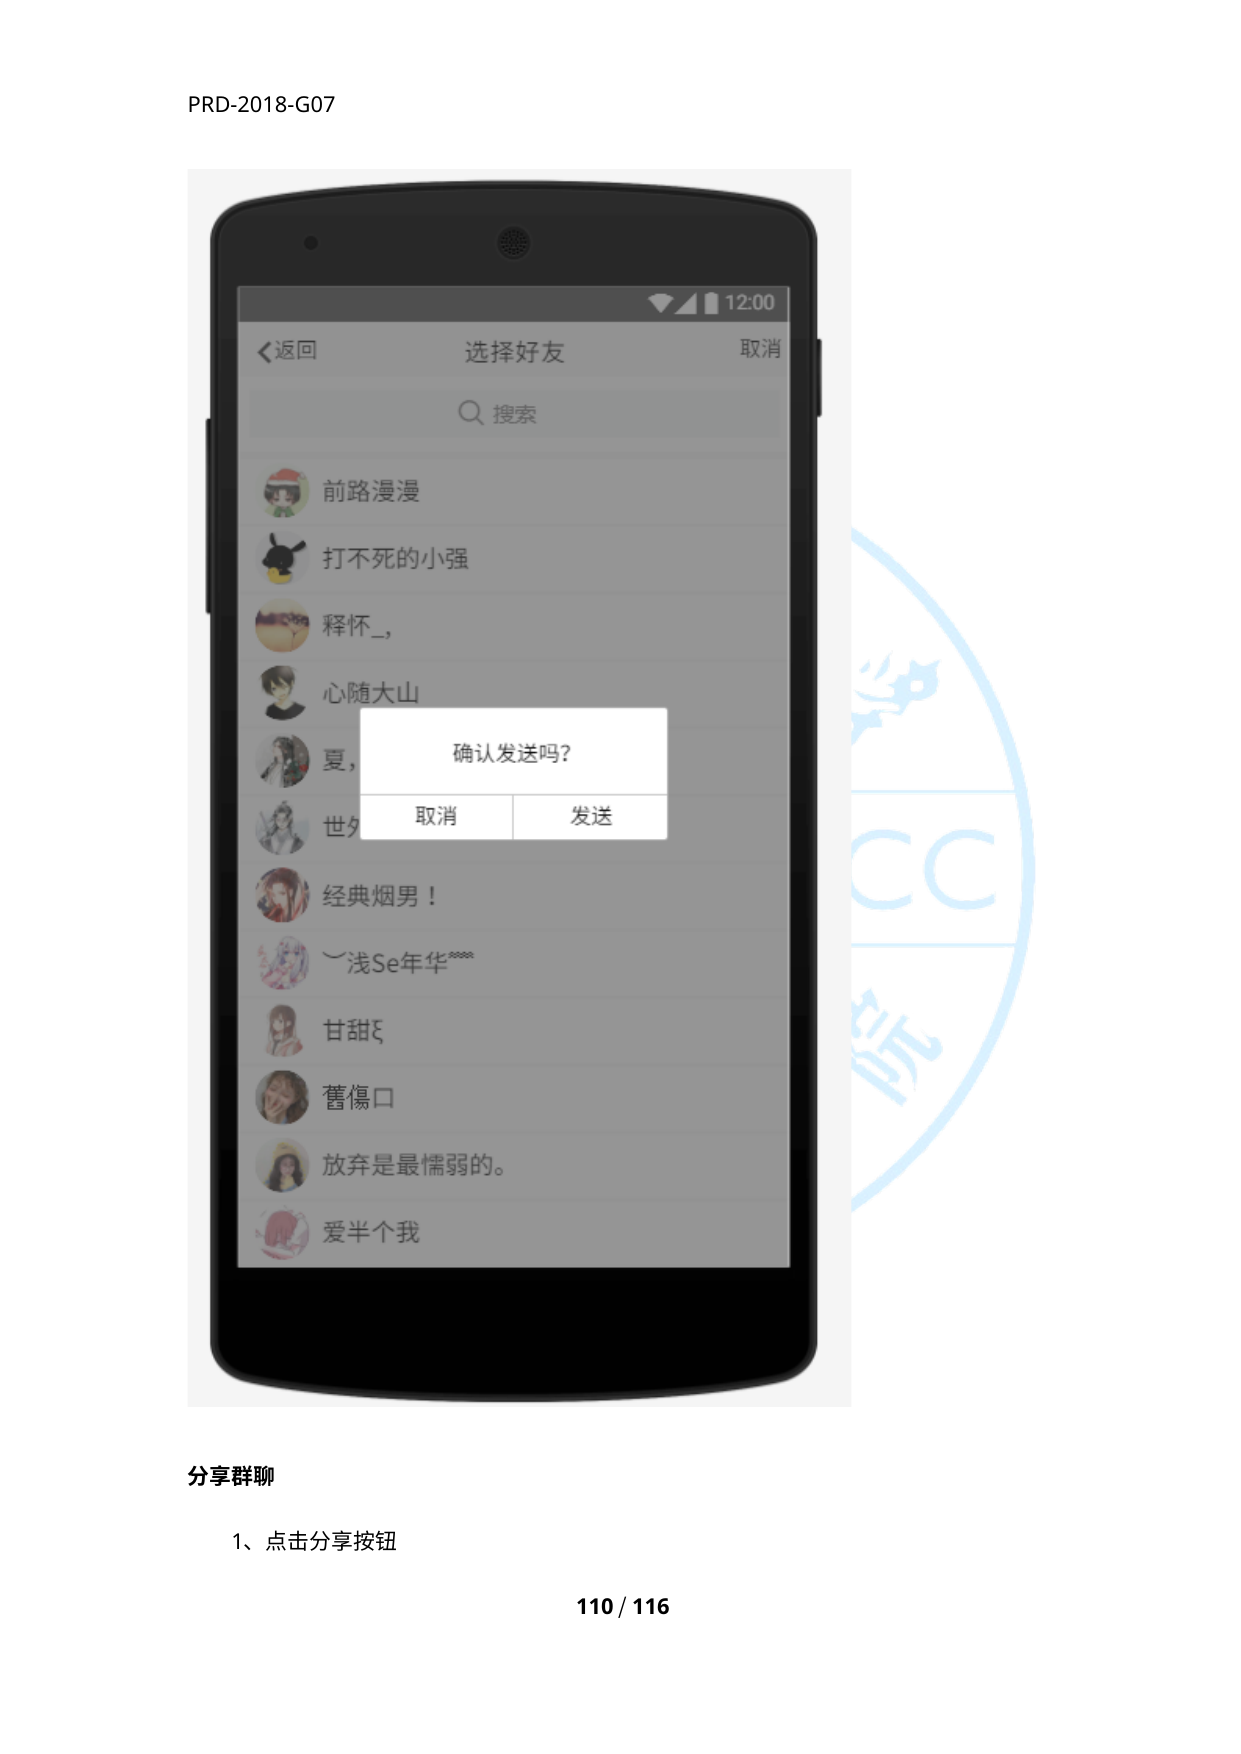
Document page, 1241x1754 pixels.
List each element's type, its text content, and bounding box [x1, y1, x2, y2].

picture [187, 169, 852, 1407]
list 1、点击分享按钮 [187, 1524, 1053, 1556]
subtitle 分享群聊 [187, 1459, 1053, 1491]
